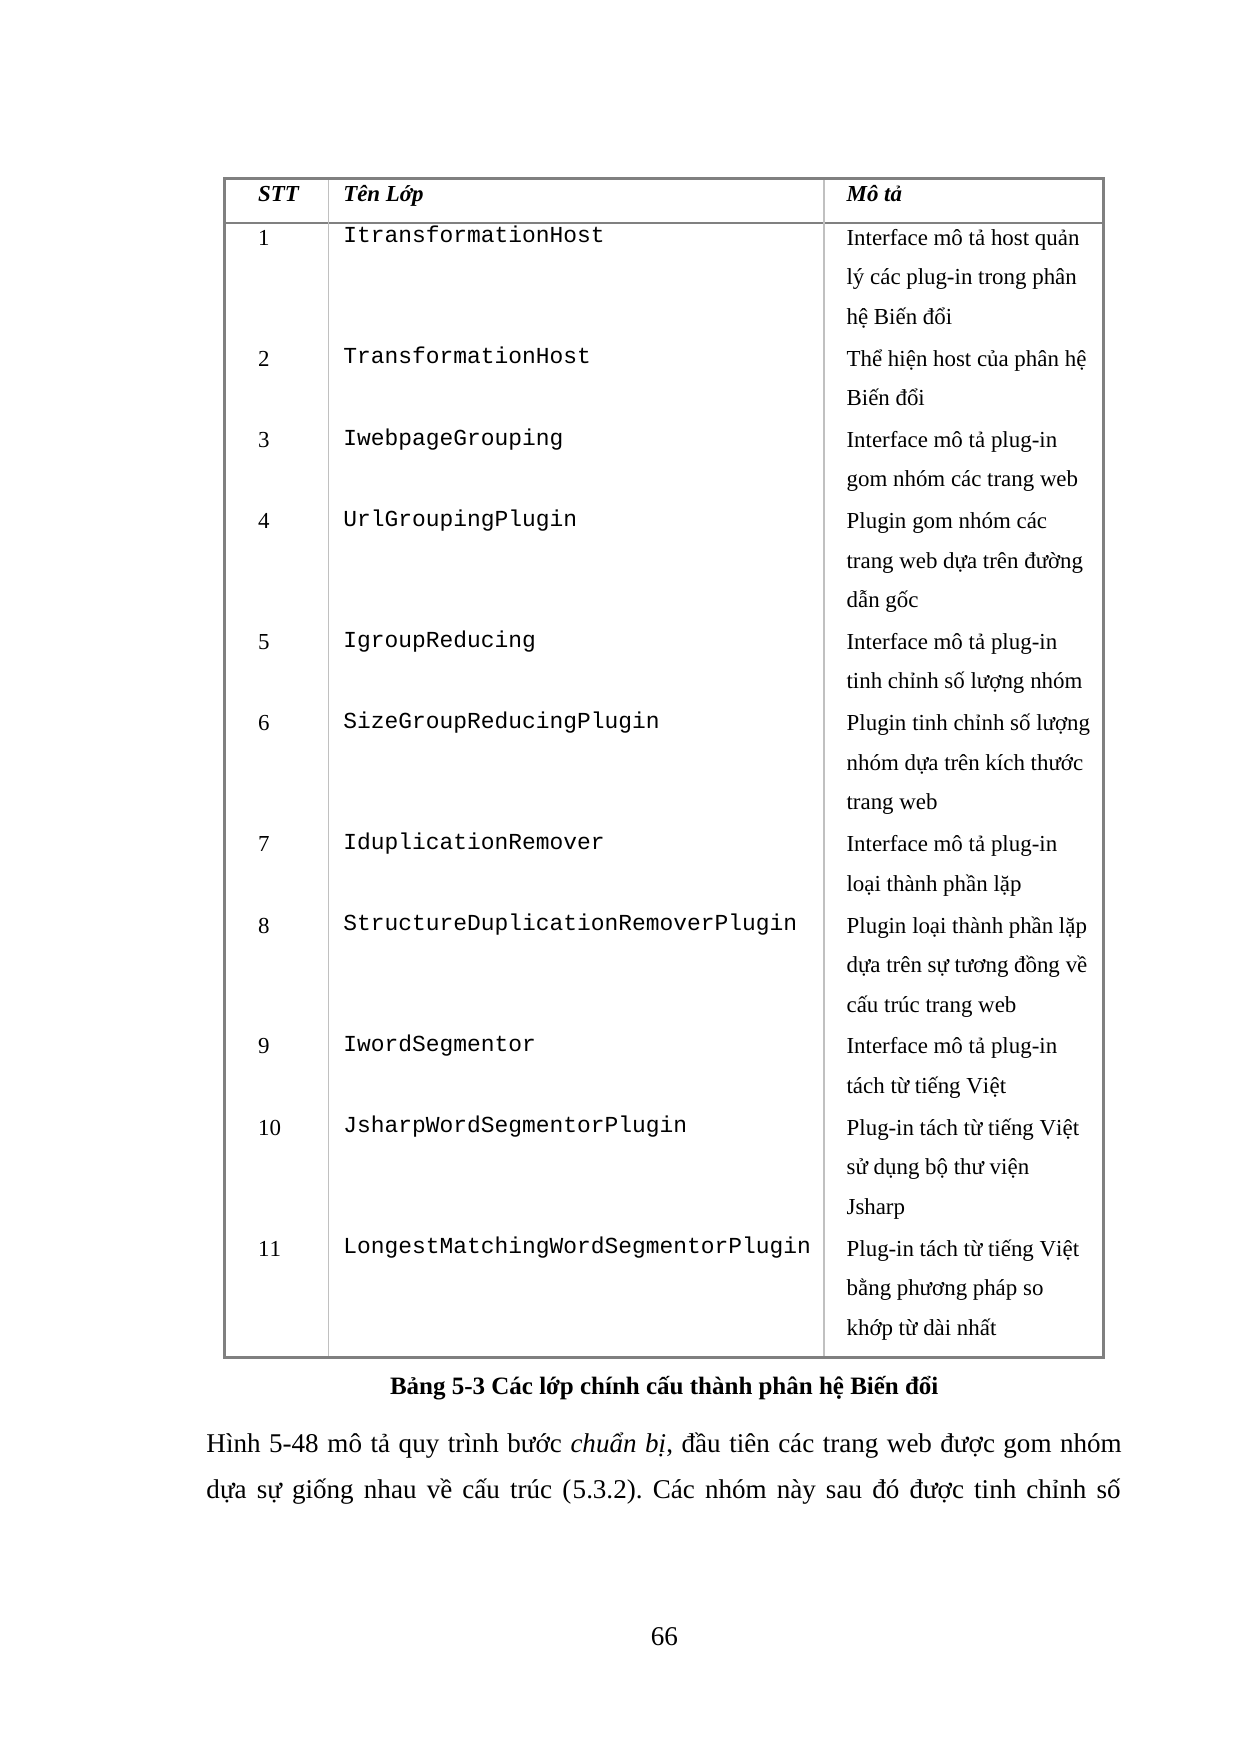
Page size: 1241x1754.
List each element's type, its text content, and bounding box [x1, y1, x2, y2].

table_cell 9 [226, 1033, 328, 1114]
table_cell ItransformationHost [329, 224, 823, 344]
table_cell 11 [226, 1235, 328, 1356]
table_cell 3 [226, 426, 328, 507]
table_header STT [226, 180, 328, 222]
table_cell 7 [226, 830, 328, 912]
table_cell SizeGroupReducingPlugin [329, 710, 823, 830]
table_cell IgroupReducing [329, 628, 823, 709]
table_cell 4 [226, 507, 328, 628]
table_cell Interface mô tả plug-in tách từ tiếng Việt [825, 1033, 1102, 1114]
table_cell Plug-in tách từ tiếng Việt bằng phương pháp so khớp từ dài nhất [825, 1235, 1102, 1356]
table_cell Plug-in tách từ tiếng Việt sử dụng bộ thư viện Jsharp [825, 1114, 1102, 1235]
table_cell Plugin loại thành phần lặp dựa trên sự tương đồng về cấu trúc trang web [825, 912, 1102, 1032]
table_cell Interface mô tả plug-in gom nhóm các trang web [825, 426, 1102, 507]
table_cell 1 [226, 224, 328, 344]
table_header Tên Lớp [329, 180, 823, 222]
table_cell Plugin tinh chỉnh số lượng nhóm dựa trên kích thước trang web [825, 710, 1102, 830]
table_cell 6 [226, 710, 328, 830]
table_cell Thể hiện host của phân hệ Biến đổi [825, 345, 1102, 426]
table_cell 10 [226, 1114, 328, 1235]
table_cell Plugin gom nhóm các trang web dựa trên đường dẫn gốc [825, 507, 1102, 628]
table_header Mô tả [825, 180, 1102, 222]
table_cell IduplicationRemover [329, 830, 823, 912]
table_cell StructureDuplicationRemoverPlugin [329, 912, 823, 1032]
table_cell UrlGroupingPlugin [329, 507, 823, 628]
table_cell LongestMatchingWordSegmentorPlugin [329, 1235, 823, 1356]
text Bảng 5-3 Các lớp chính cấu thành phân hệ Biến đổi [206, 1371, 1122, 1400]
table_cell IwordSegmentor [329, 1033, 823, 1114]
table_cell Interface mô tả host quản lý các plug-in trong phân hệ Biến đổi [825, 224, 1102, 344]
table_cell 2 [226, 345, 328, 426]
table_cell 8 [226, 912, 328, 1032]
table_cell TransformationHost [329, 345, 823, 426]
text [206, 1427, 1122, 1504]
table_cell Interface mô tả plug-in loại thành phần lặp [825, 830, 1102, 912]
table_cell 5 [226, 628, 328, 709]
table_cell IwebpageGrouping [329, 426, 823, 507]
table_cell Interface mô tả plug-in tinh chỉnh số lượng nhóm [825, 628, 1102, 709]
table_cell JsharpWordSegmentorPlugin [329, 1114, 823, 1235]
